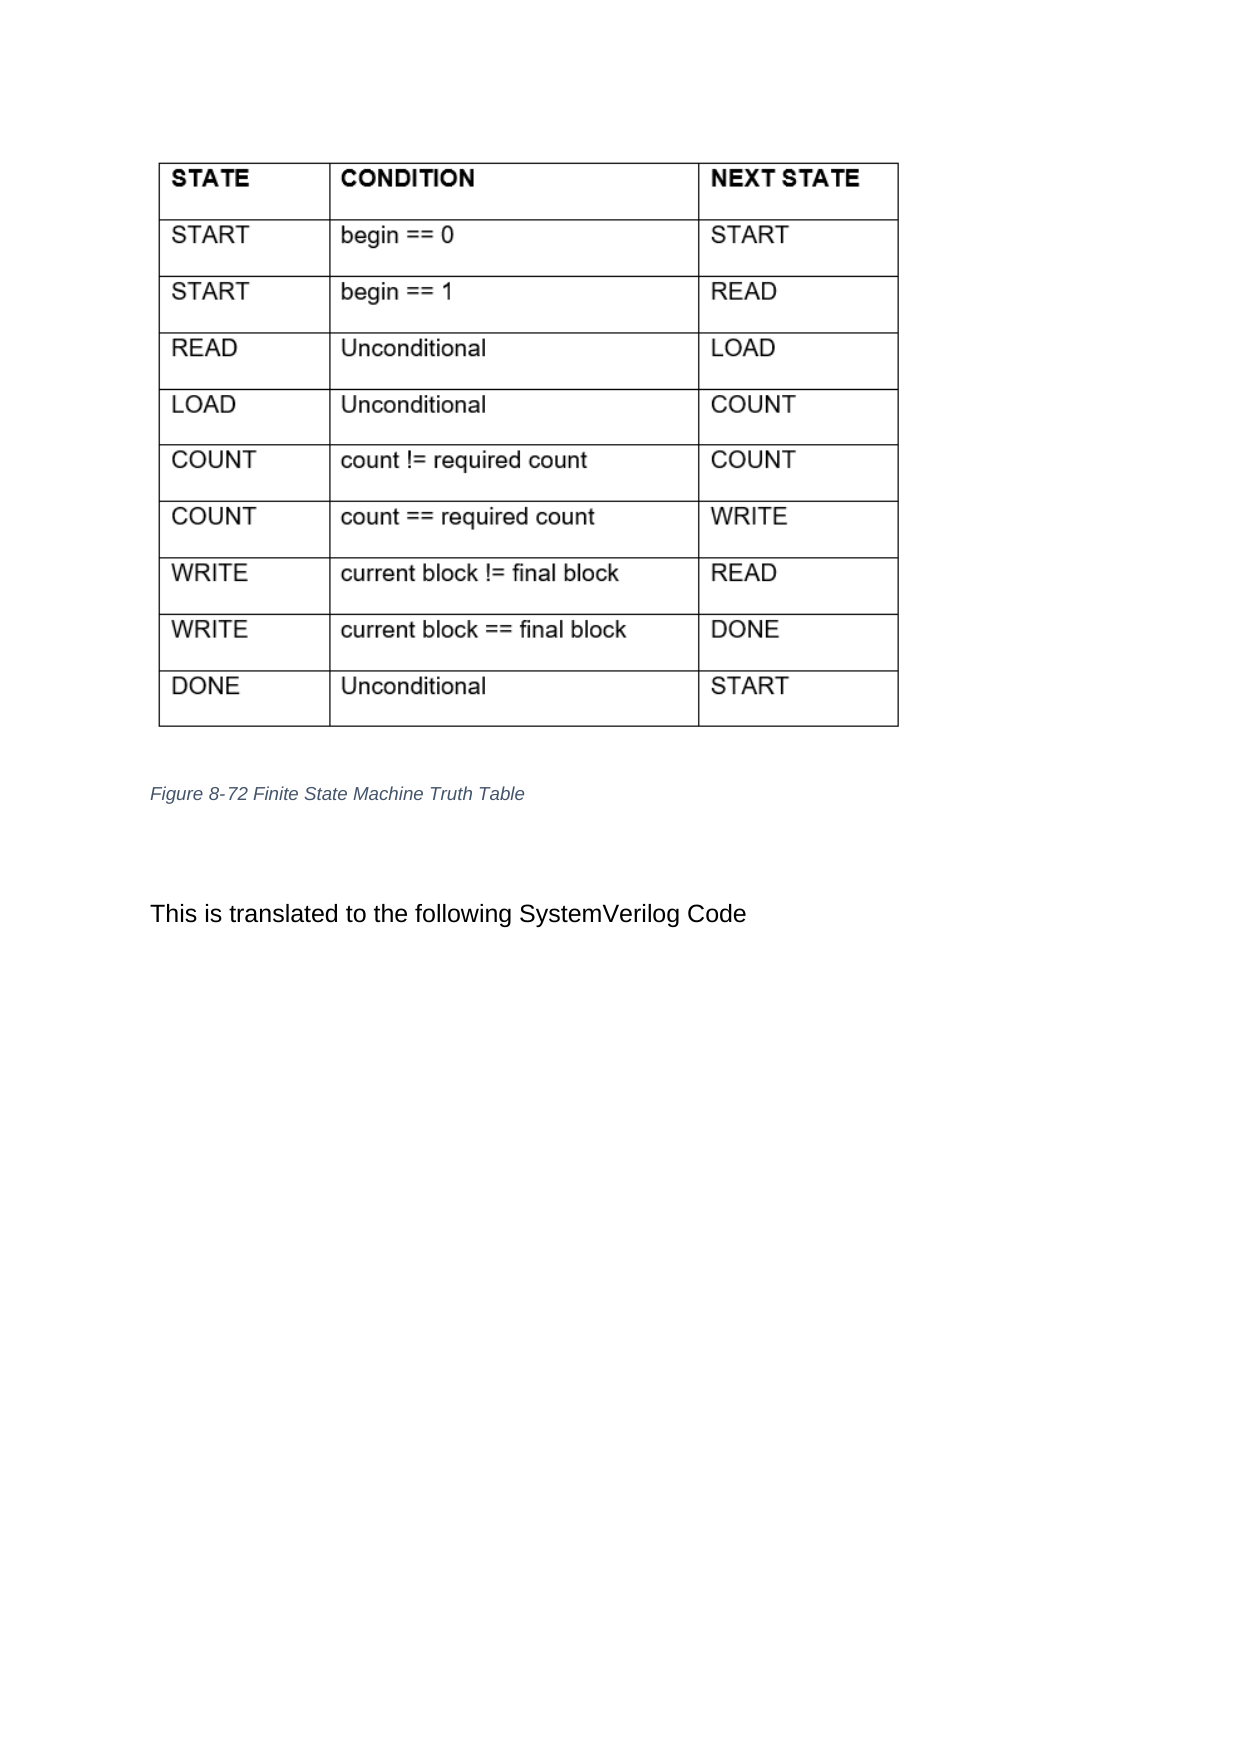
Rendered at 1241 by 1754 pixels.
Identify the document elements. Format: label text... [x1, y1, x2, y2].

picture [150, 150, 914, 737]
text This is translated to the following SystemVerilog Code [150, 899, 1090, 928]
